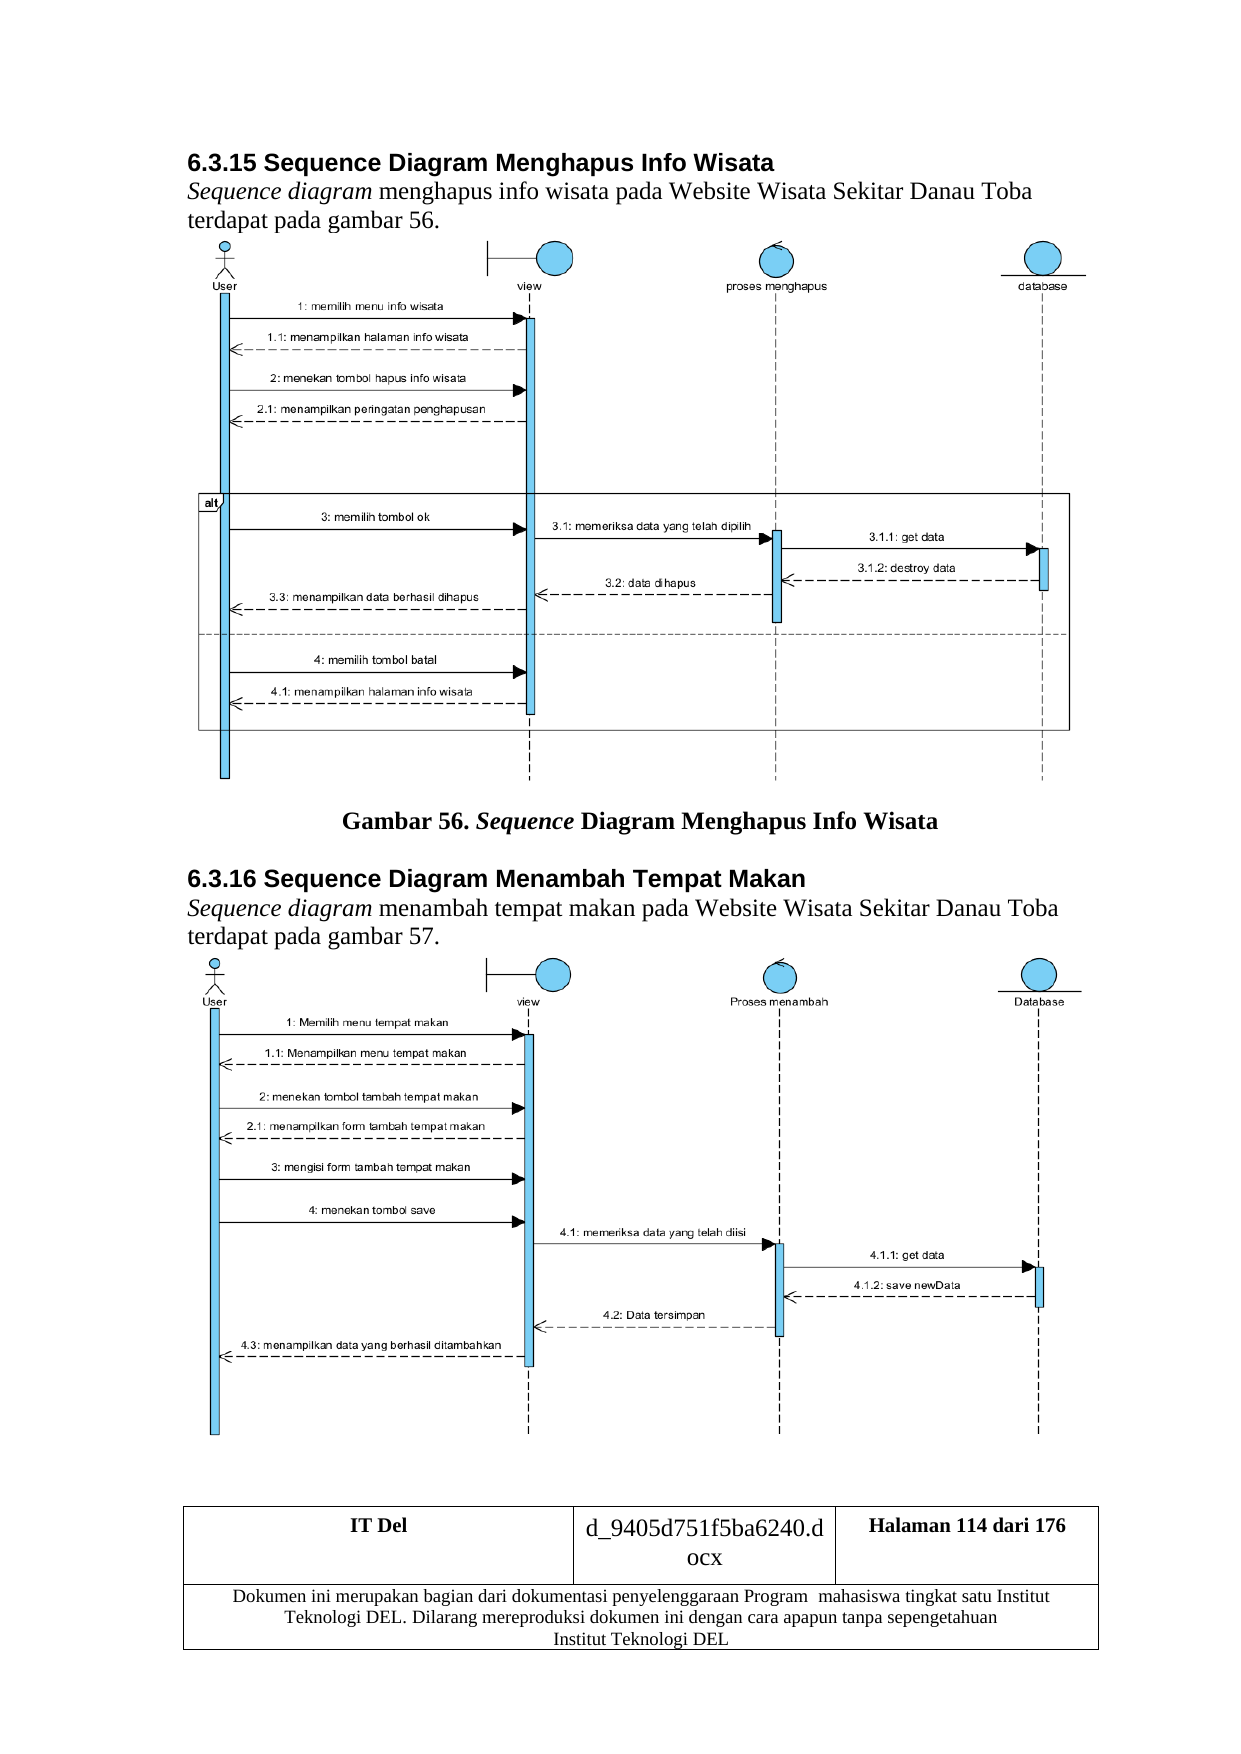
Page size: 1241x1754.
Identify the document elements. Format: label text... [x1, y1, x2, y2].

text Gambar 56. Sequence Diagram Menghapus Info Wisata [187, 807, 1092, 835]
text Sequence diagram menghapus info wisata pada Website Wisata Sekitar Danau Toba terdapat pada gambar 56. [187, 176, 1092, 233]
picture [187, 233, 1093, 807]
picture [187, 950, 1093, 1462]
text Sequence diagram menambah tempat makan pada Website Wisata Sekitar Danau Toba terdapat pada gambar 57. [187, 893, 1092, 950]
text 6.3.15 Sequence Diagram Menghapus Info Wisata [187, 148, 1092, 176]
text 6.3.16 Sequence Diagram Menambah Tempat Makan [187, 864, 1092, 893]
